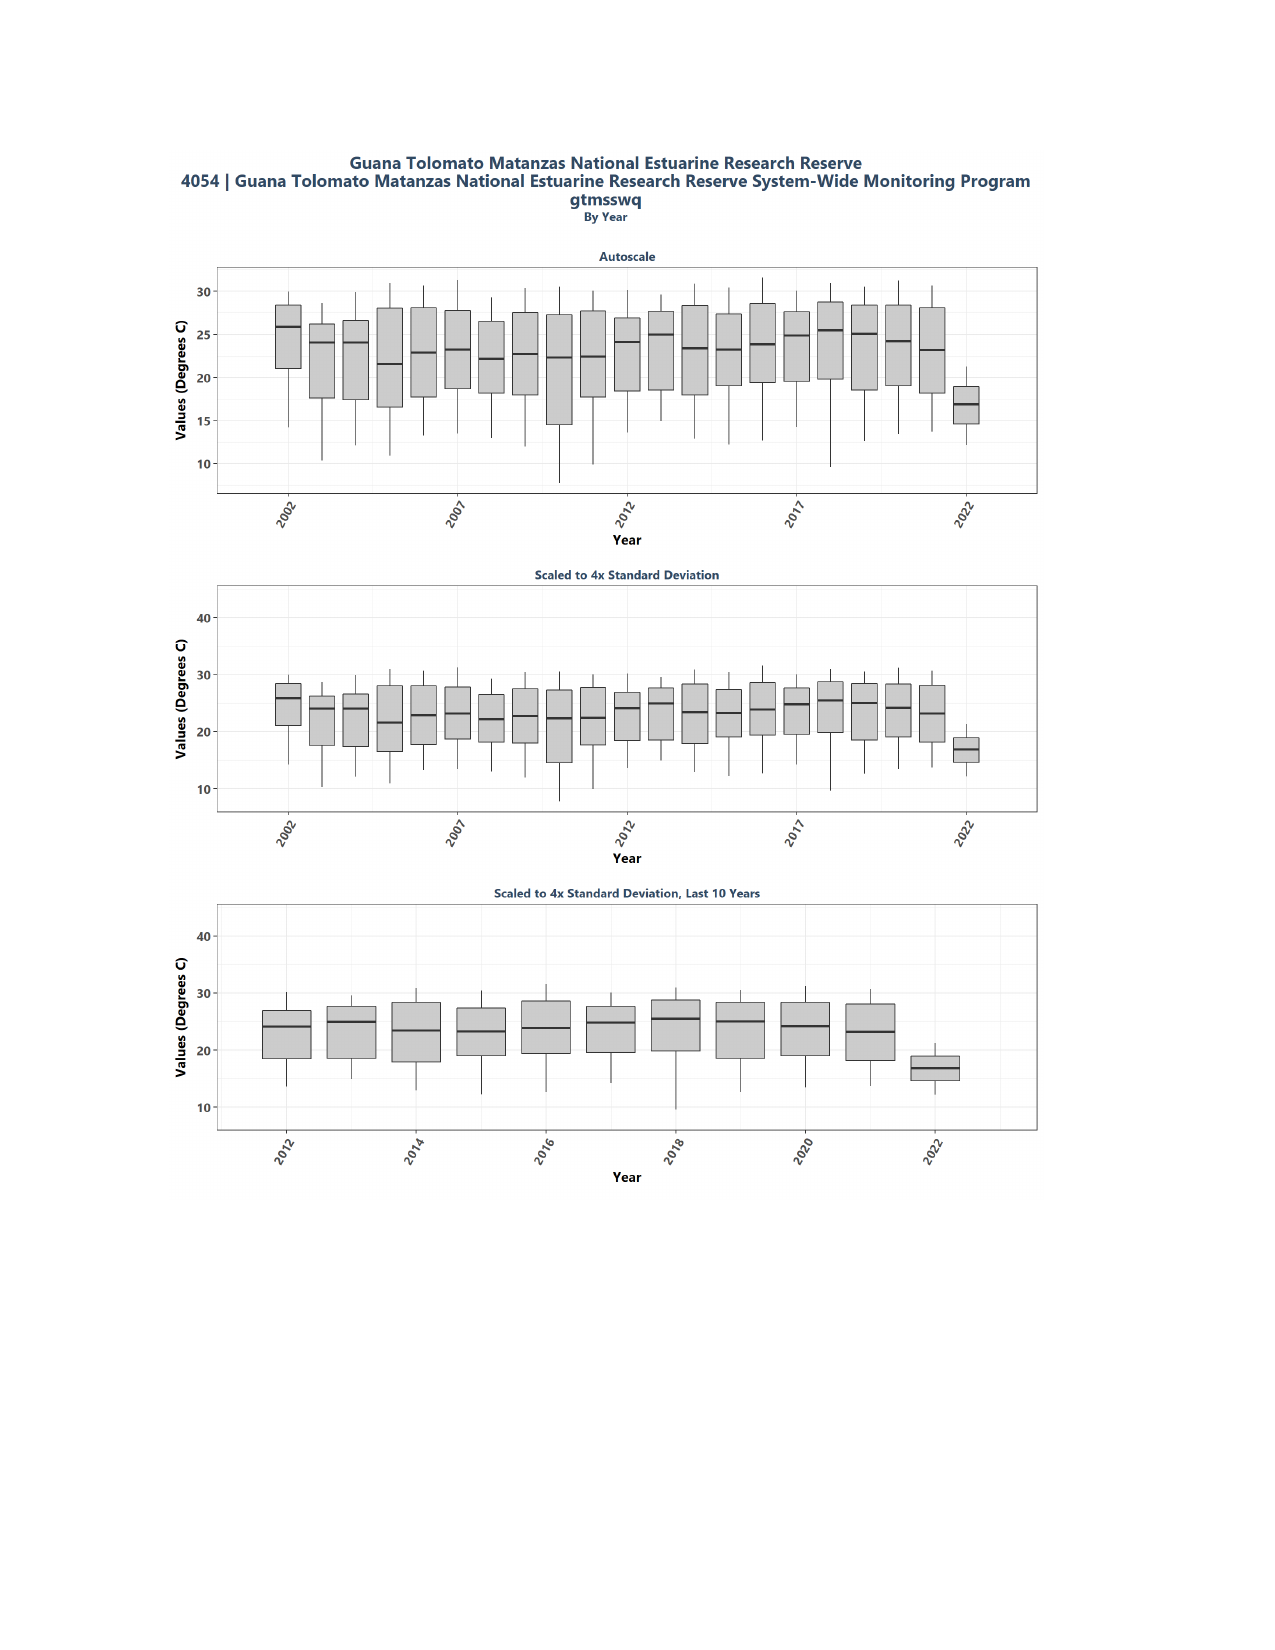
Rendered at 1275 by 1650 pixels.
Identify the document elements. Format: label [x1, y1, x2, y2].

picture [168, 150, 1044, 1200]
